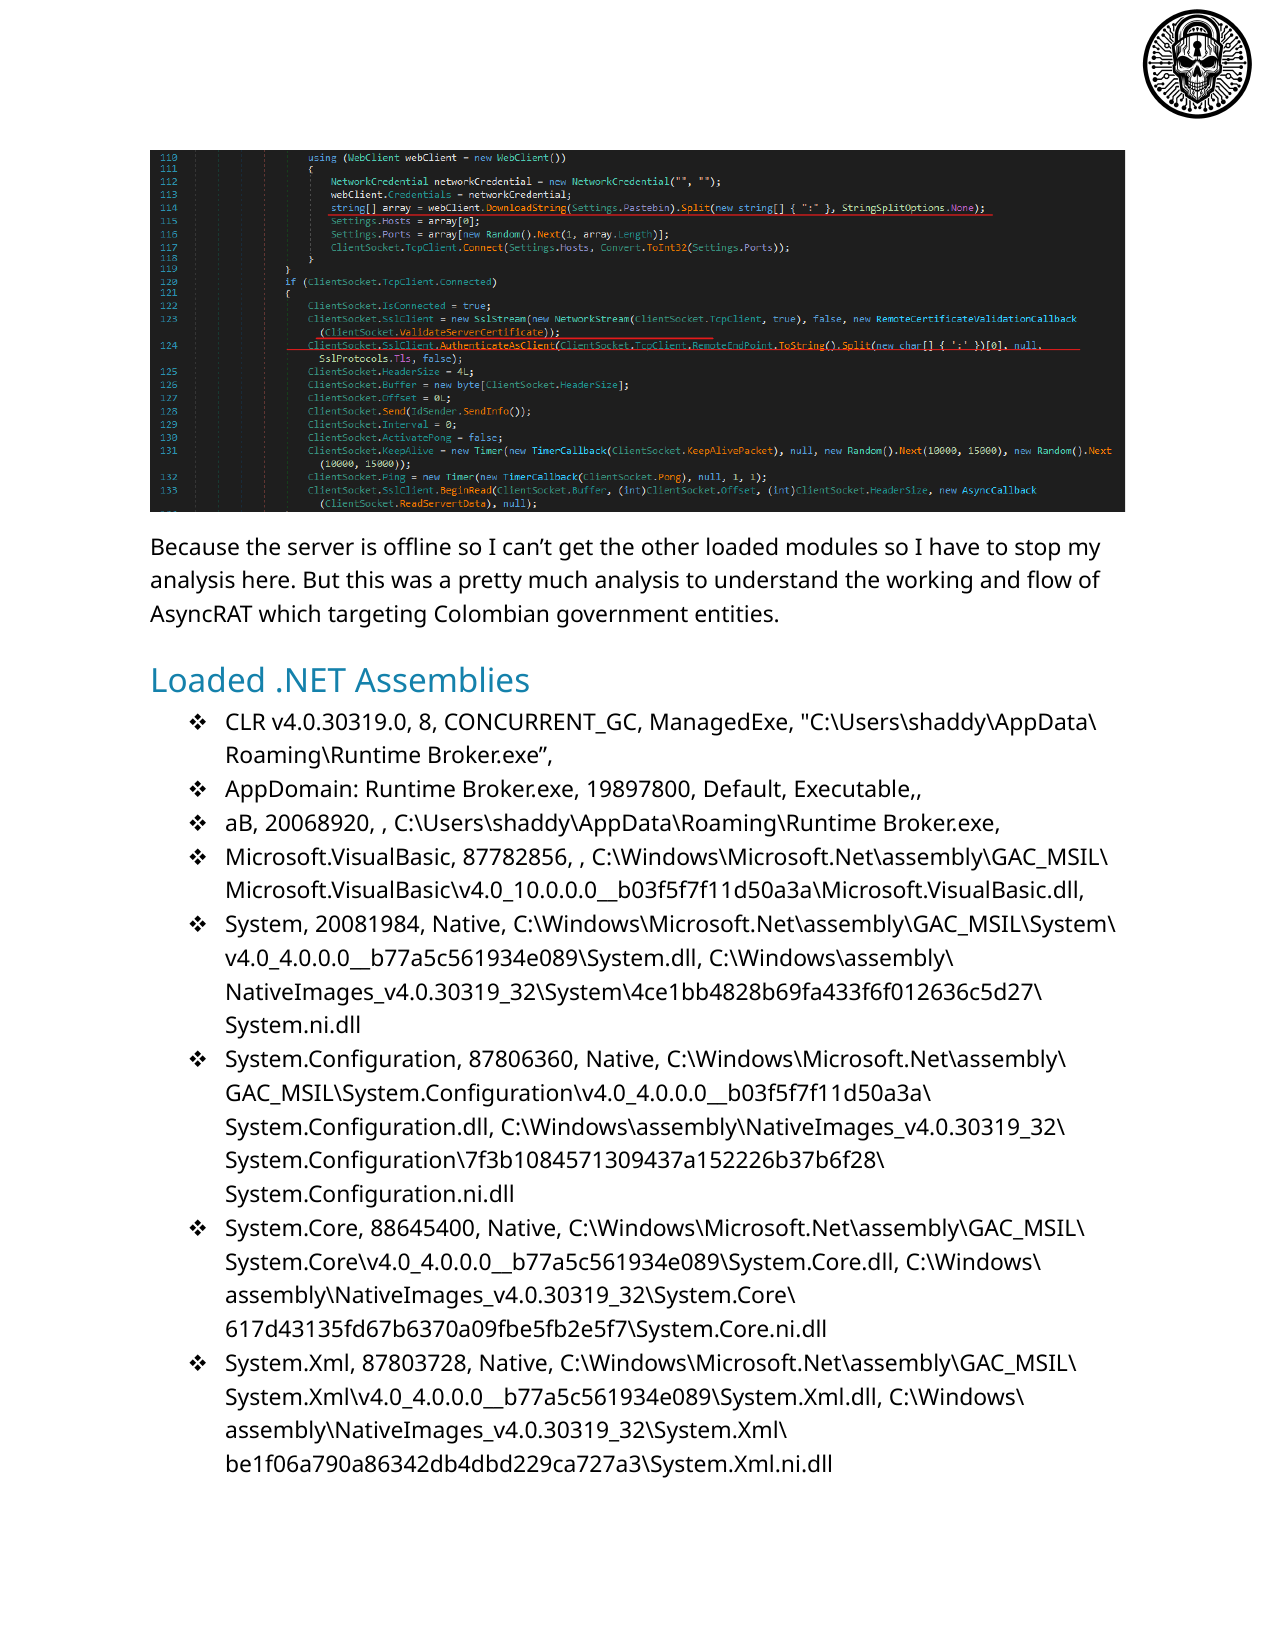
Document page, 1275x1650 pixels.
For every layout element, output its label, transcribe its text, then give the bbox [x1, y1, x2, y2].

list Microsoft.VisualBasic, 87782856, , C:\Windows\Microsoft.Net\assembly\GAC_MSIL\Microsoft.VisualBasic\v4.0_10.0.0.0__b03f5f7f11d50a3a\Microsoft.VisualBasic.dll, [187, 841, 1125, 906]
subtitle Loaded .NET Assemblies [150, 657, 1125, 702]
list AppDomain: Runtime Broker.exe, 19897800, Default, Executable,, [187, 773, 1125, 804]
list System, 20081984, Native, C:\Windows\Microsoft.Net\assembly\GAC_MSIL\System\v4.0_4.0.0.0__b77a5c561934e089\System.dll, C:\Windows\assembly\NativeImages_v4.0.30319_32\System\4ce1bb4828b69fa433f6f012636c5d27\System.ni.dll [187, 908, 1125, 1041]
list aB, 20068920, , C:\Users\shaddy\AppData\Roaming\Runtime Broker.exe, [187, 807, 1125, 838]
list System.Core, 88645400, Native, C:\Windows\Microsoft.Net\assembly\GAC_MSIL\System.Core\v4.0_4.0.0.0__b77a5c561934e089\System.Core.dll, C:\Windows\assembly\NativeImages_v4.0.30319_32\System.Core\617d43135fd67b6370a09fbe5fb2e5f7\System.Core.ni.dll [187, 1212, 1125, 1344]
list System.Configuration, 87806360, Native, C:\Windows\Microsoft.Net\assembly\GAC_MSIL\System.Configuration\v4.0_4.0.0.0__b03f5f7f11d50a3a\System.Configuration.dll, C:\Windows\assembly\NativeImages_v4.0.30319_32\System.Configuration\7f3b1084571309437a152226b37b6f28\System.Configuration.ni.dll [187, 1043, 1125, 1209]
picture [1138, 0, 1262, 123]
list System.Xml, 87803728, Native, C:\Windows\Microsoft.Net\assembly\GAC_MSIL\System.Xml\v4.0_4.0.0.0__b77a5c561934e089\System.Xml.dll, C:\Windows\assembly\NativeImages_v4.0.30319_32\System.Xml\be1f06a790a86342db4dbd229ca727a3\System.Xml.ni.dll [187, 1347, 1125, 1479]
list CLR v4.0.30319.0, 8, CONCURRENT_GC, ManagedExe, "C:\Users\shaddy\AppData\Roaming\Runtime Broker.exe”, [187, 706, 1125, 771]
picture [150, 150, 1125, 512]
text Because the server is offline so I can’t get the other loaded modules so I have to stop my analysis here. But this was a pretty much analysis to understand the working and flow of AsyncRAT which targeting Colombian government entities. [150, 530, 1125, 629]
